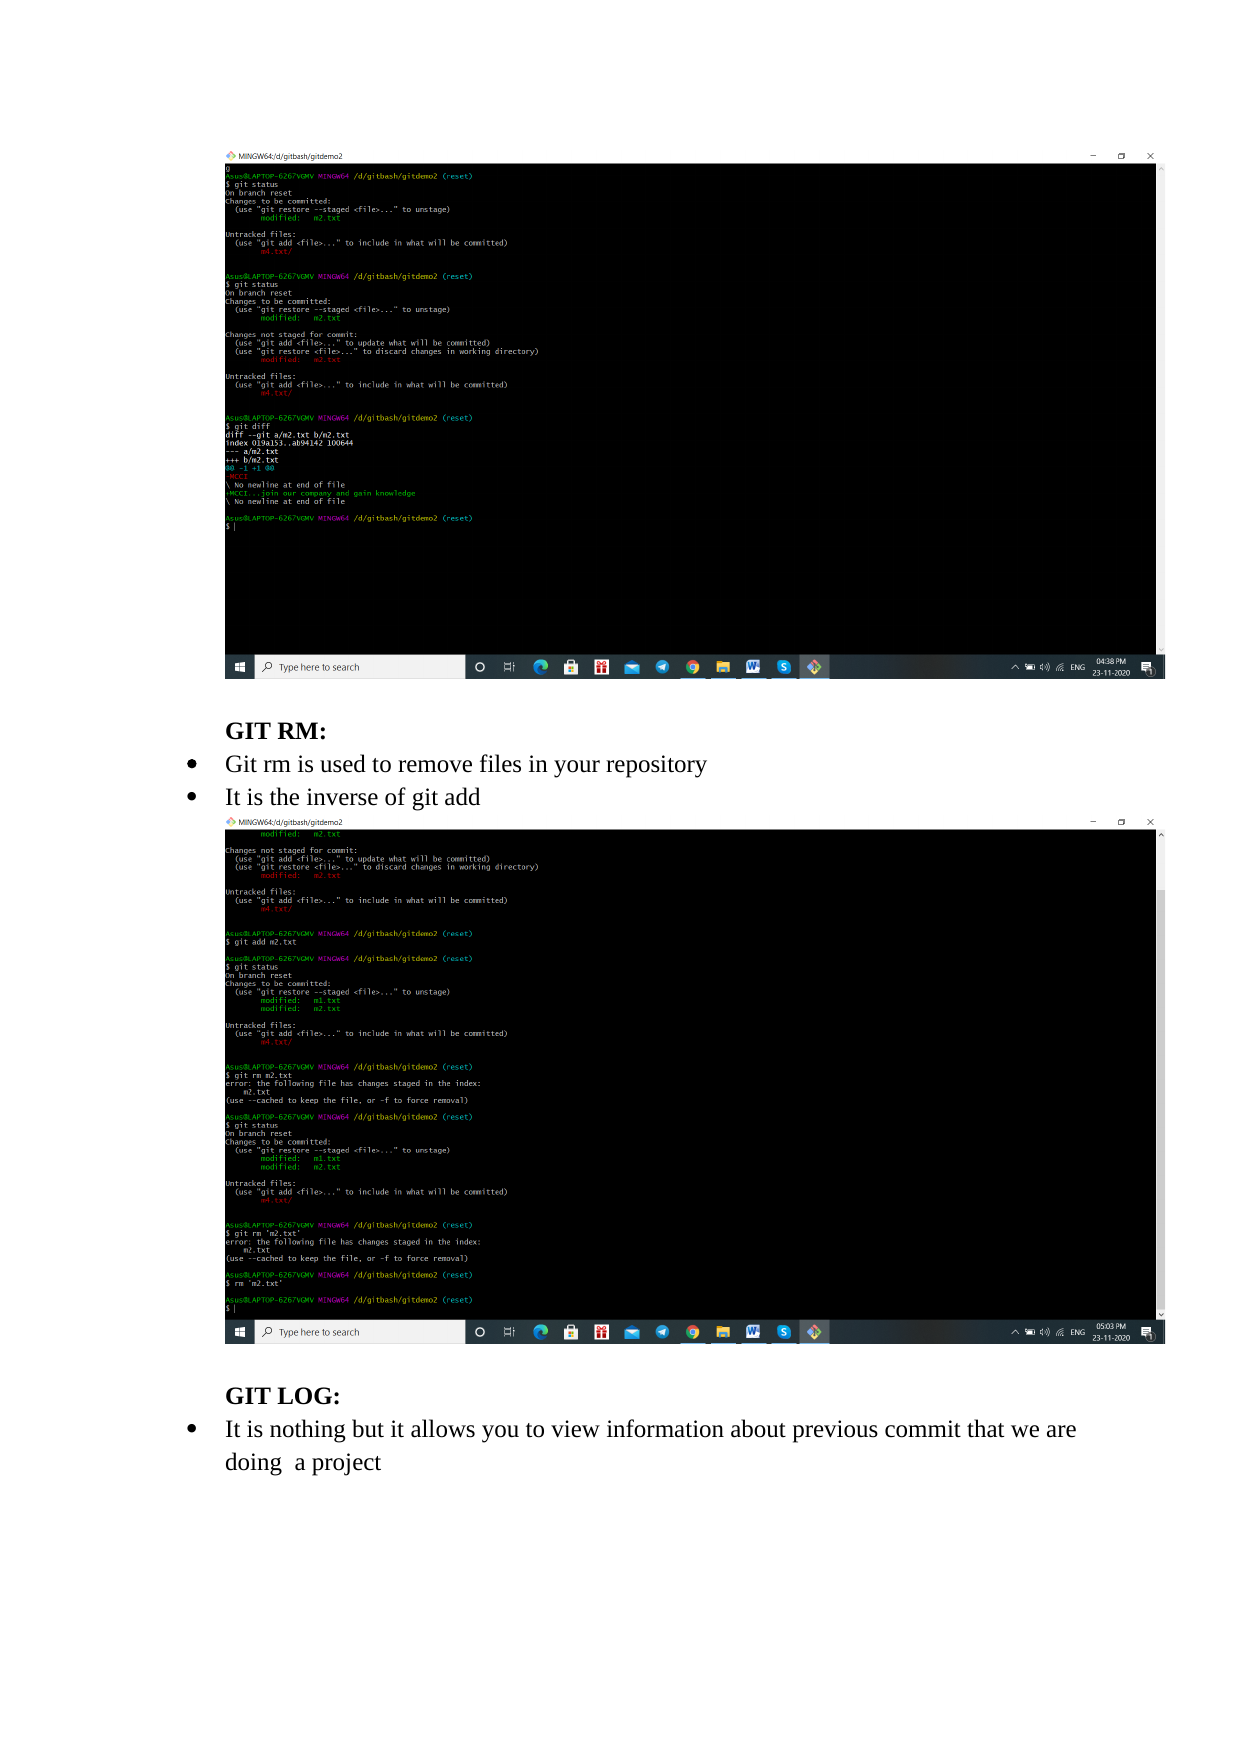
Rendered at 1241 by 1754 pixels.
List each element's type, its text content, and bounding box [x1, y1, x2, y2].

list Git rm is used to remove files in your repository [187, 749, 1090, 778]
list It is the inverse of git add [187, 782, 1090, 811]
list GIT LOG: [225, 1381, 1090, 1410]
list It is nothing but it allows you to view information about previous commit that we are doing a project [187, 1414, 1090, 1476]
picture [225, 150, 1166, 679]
list GIT RM: [225, 716, 1090, 745]
picture [225, 815, 1166, 1344]
